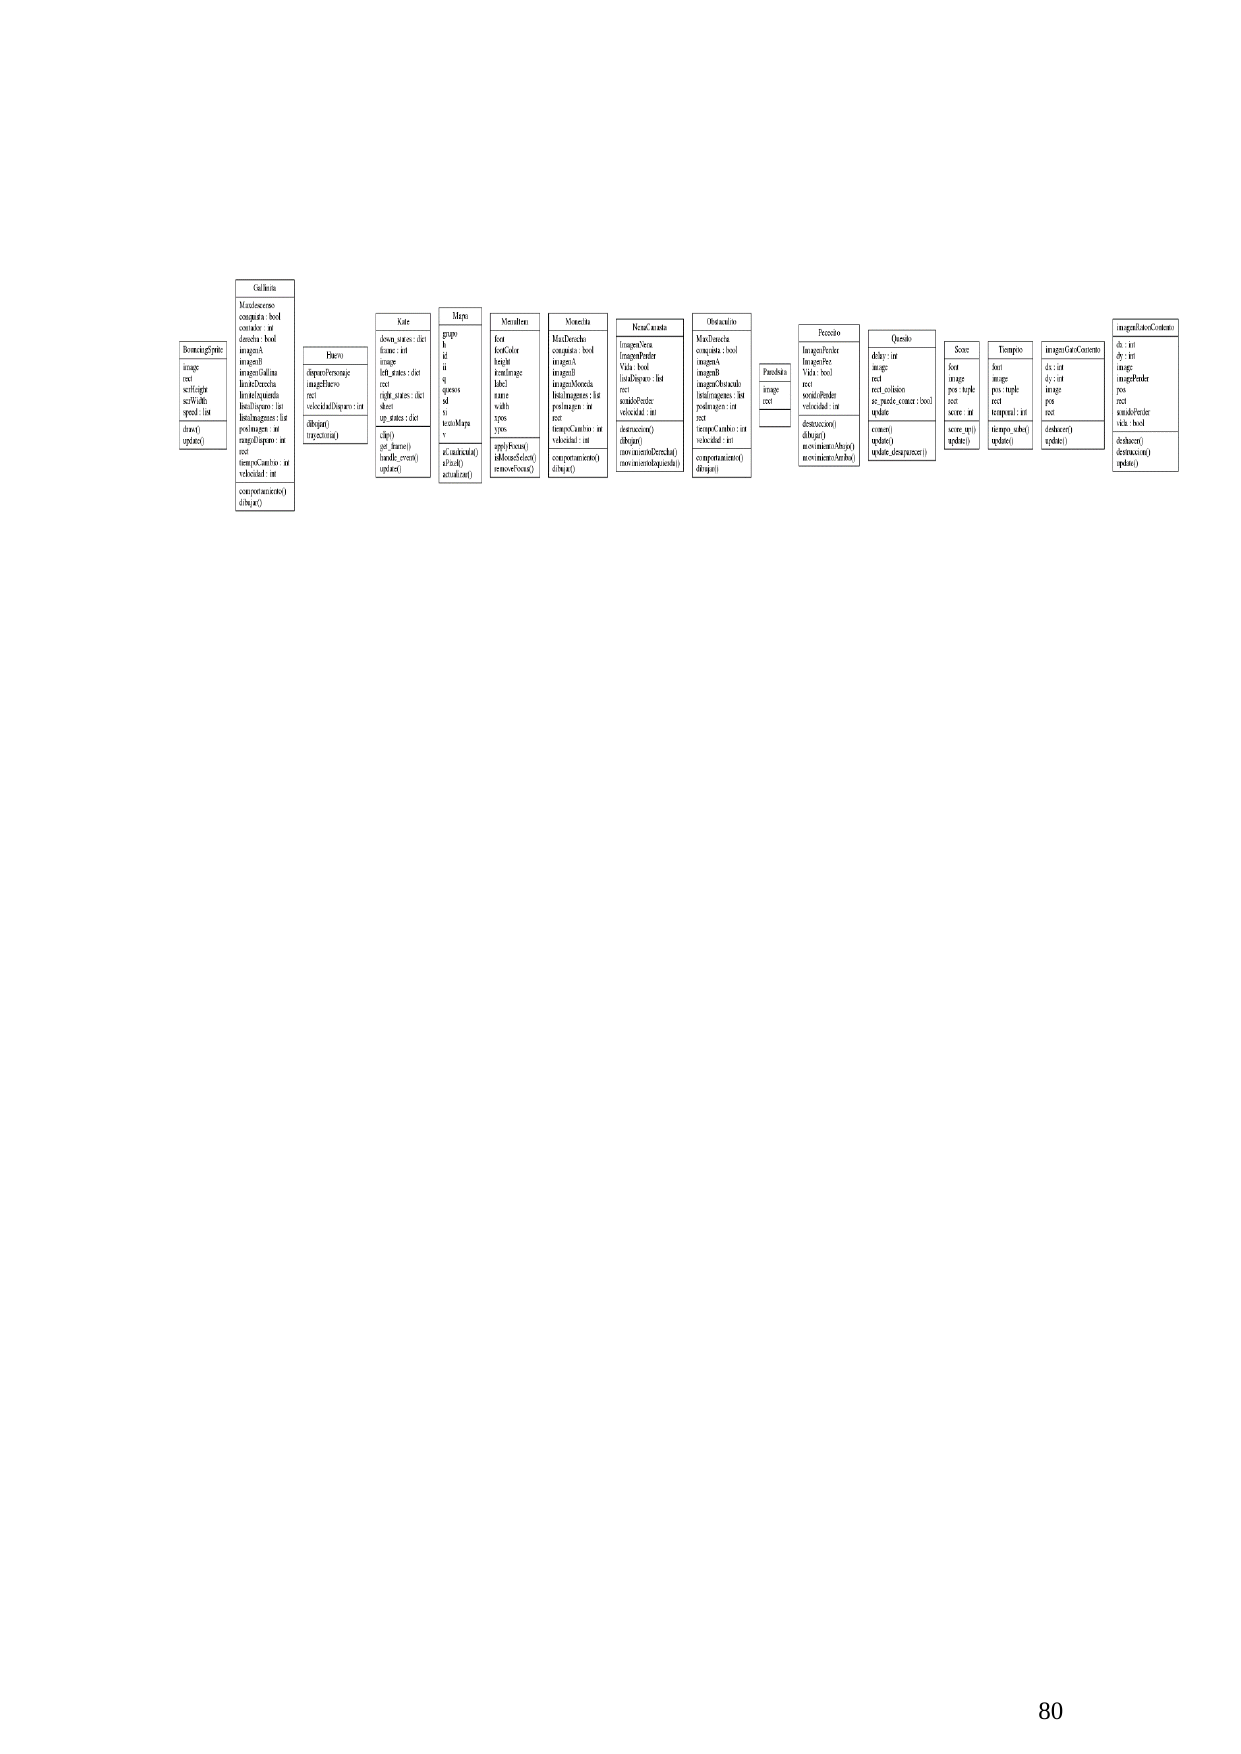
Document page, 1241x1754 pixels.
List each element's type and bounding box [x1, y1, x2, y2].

picture [177, 277, 1180, 514]
